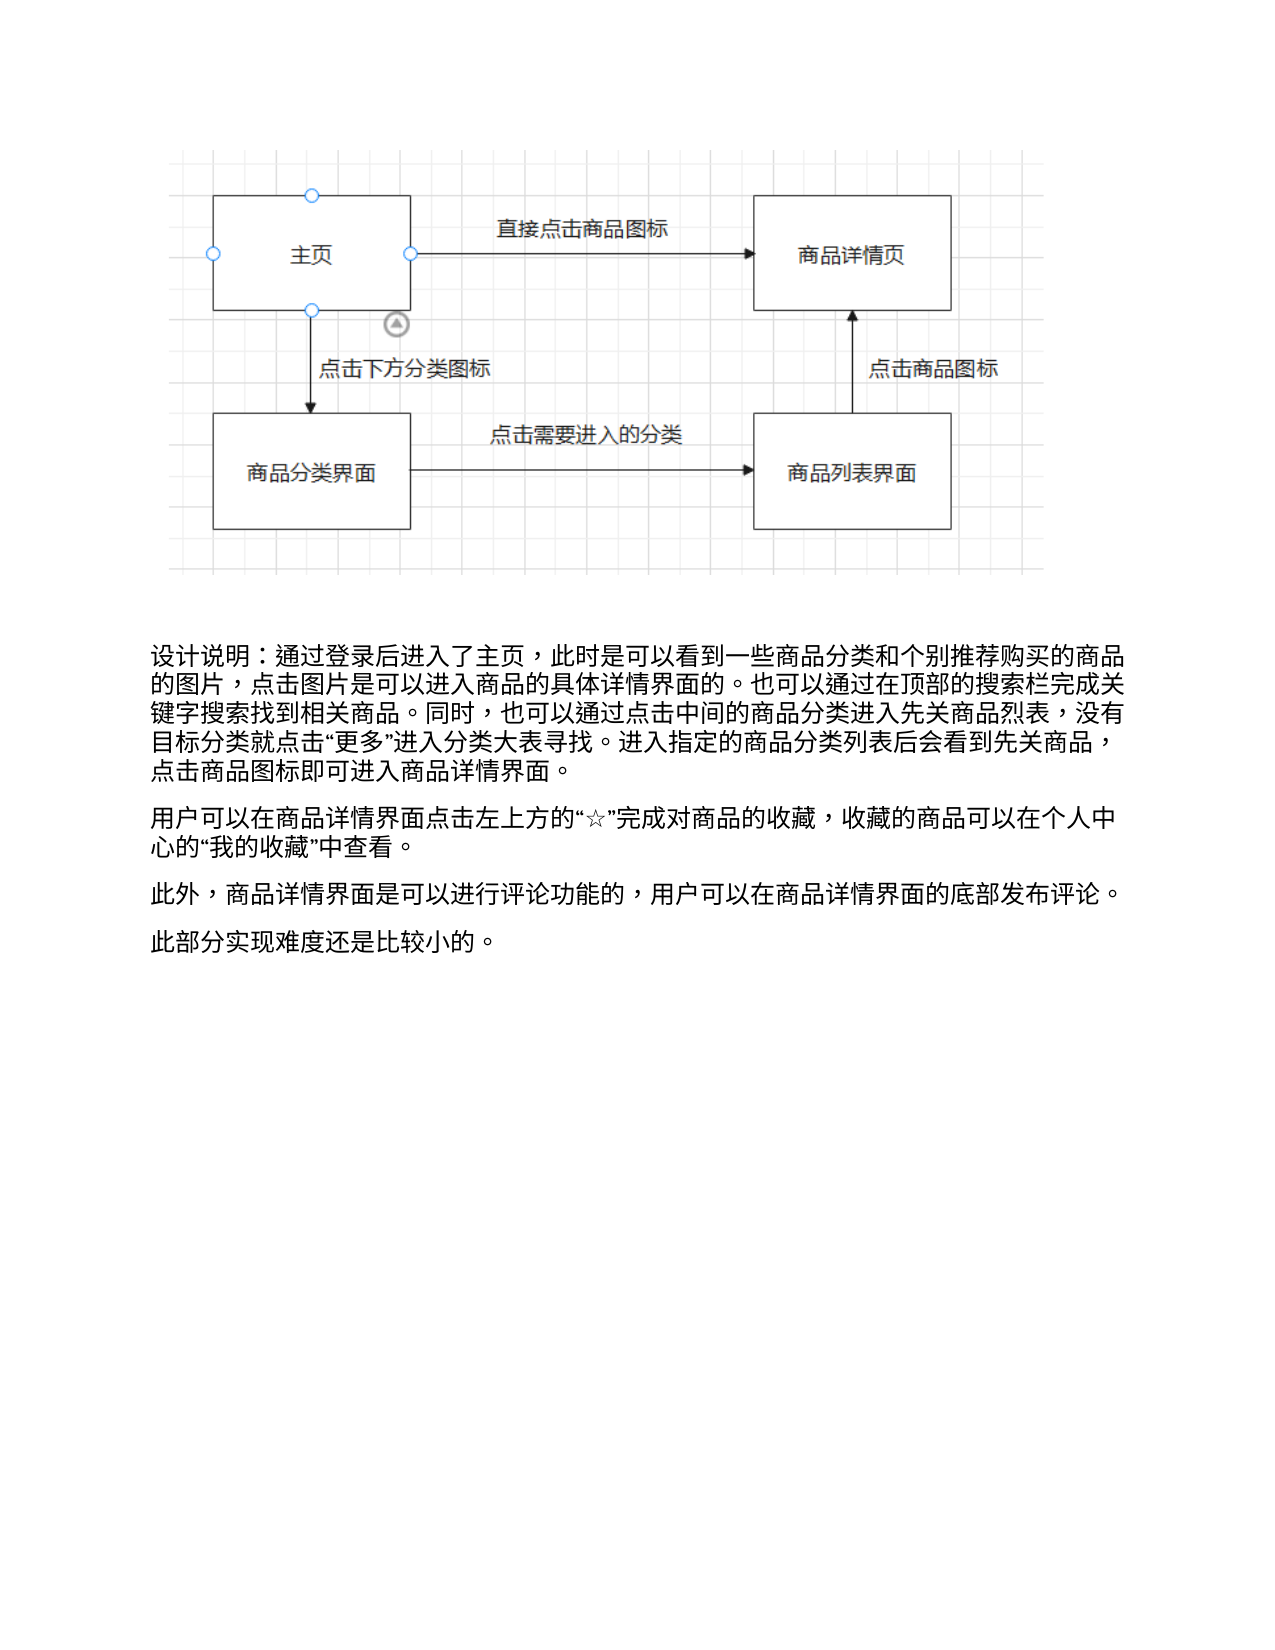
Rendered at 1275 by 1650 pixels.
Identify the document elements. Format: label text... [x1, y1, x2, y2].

text 设计说明：通过登录后进入了主页，此时是可以看到一些商品分类和个别推荐购买的商品的图片，点击图片是可以进入商品的具体详情界面的。也可以通过在顶部的搜索栏完成关键字搜索找到相关商品。同时，也可以通过点击中间的商品分类进入先关商品烈表，没有目标分类就点击“更多”进入分类大表寻找。进入指定的商品分类列表后会看到先关商品，点击商品图标即可进入商品详情界面。 [150, 643, 1125, 786]
text 此部分实现难度还是比较小的。 [150, 929, 1125, 958]
text 此外，商品详情界面是可以进行评论功能的，用户可以在商品详情界面的底部发布评论。 [150, 881, 1125, 910]
picture [168, 150, 1044, 575]
text 用户可以在商品详情界面点击左上方的“☆”完成对商品的收藏，收藏的商品可以在个人中心的“我的收藏”中查看。 [150, 805, 1125, 863]
